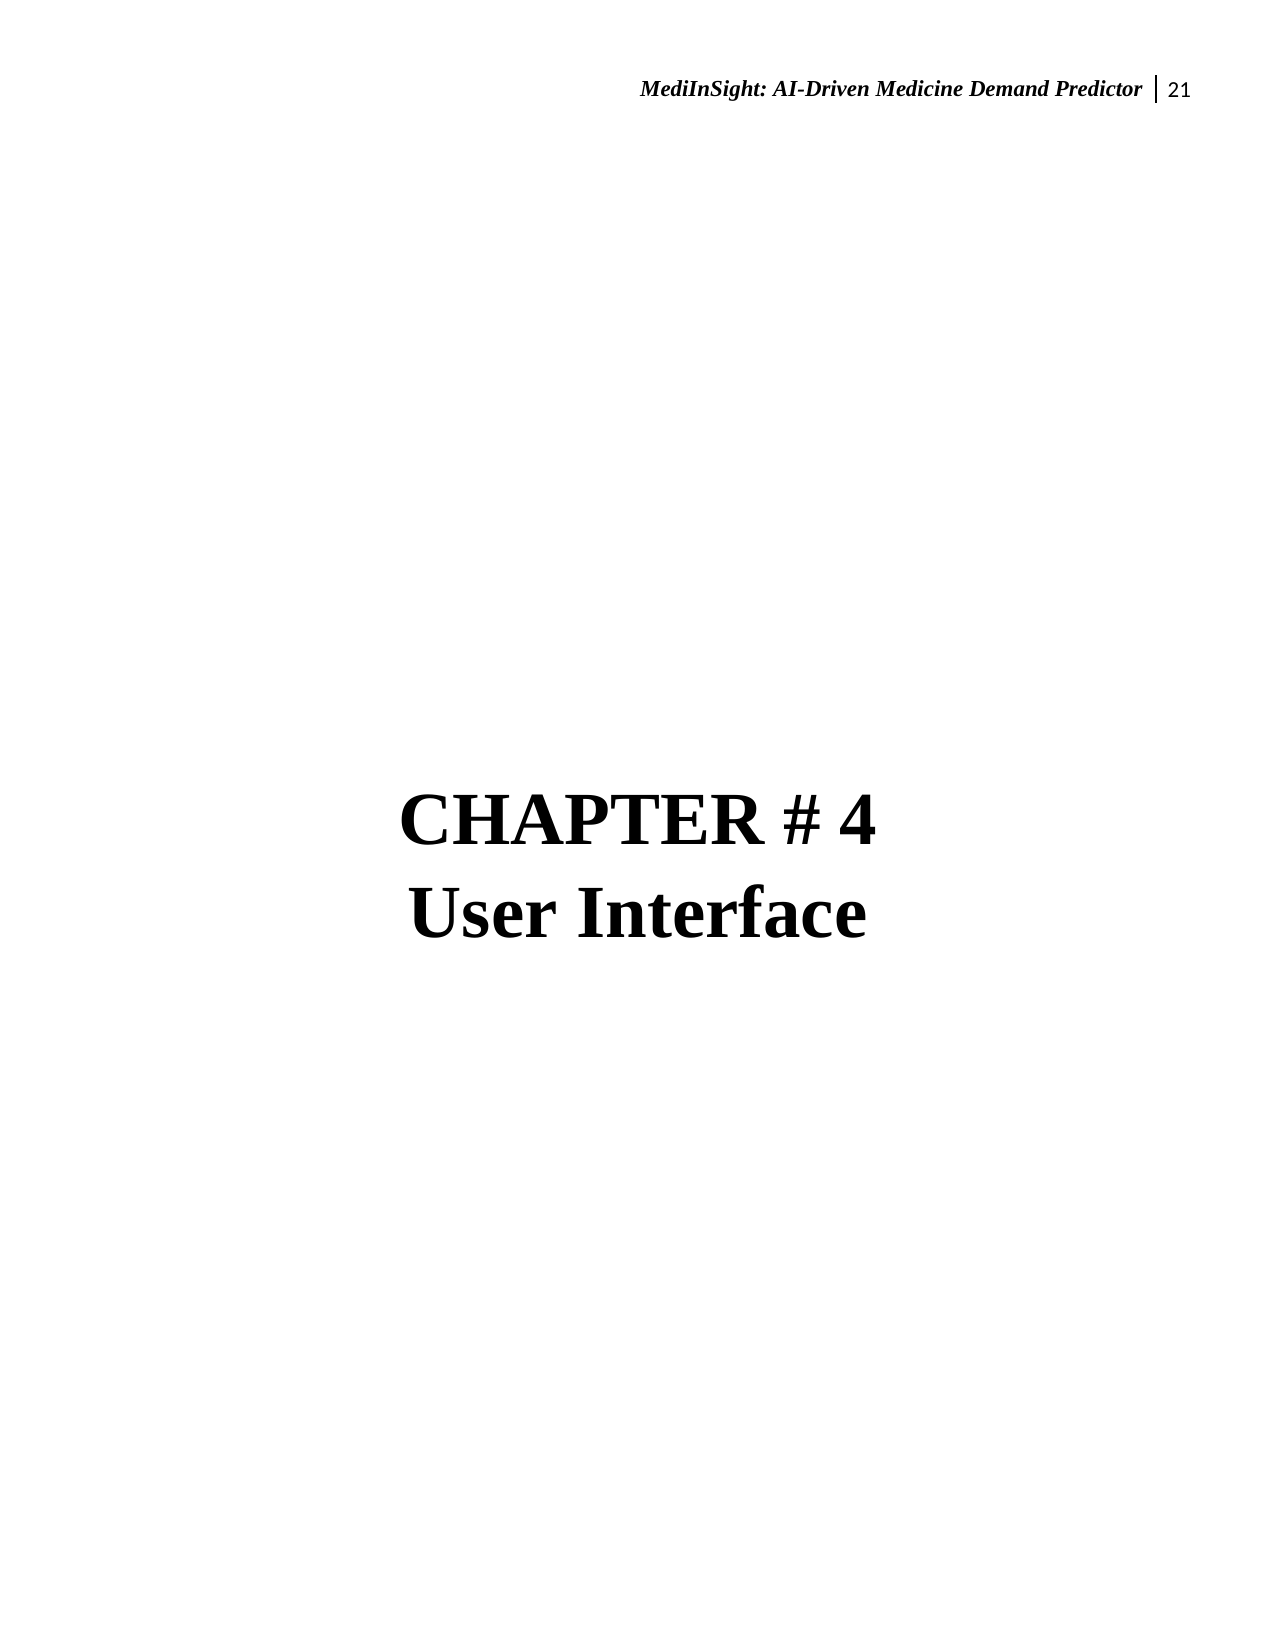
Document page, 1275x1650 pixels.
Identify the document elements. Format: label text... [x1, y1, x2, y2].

subtitle CHAPTER # 4 [150, 775, 1125, 861]
text User Interface [150, 868, 1125, 954]
